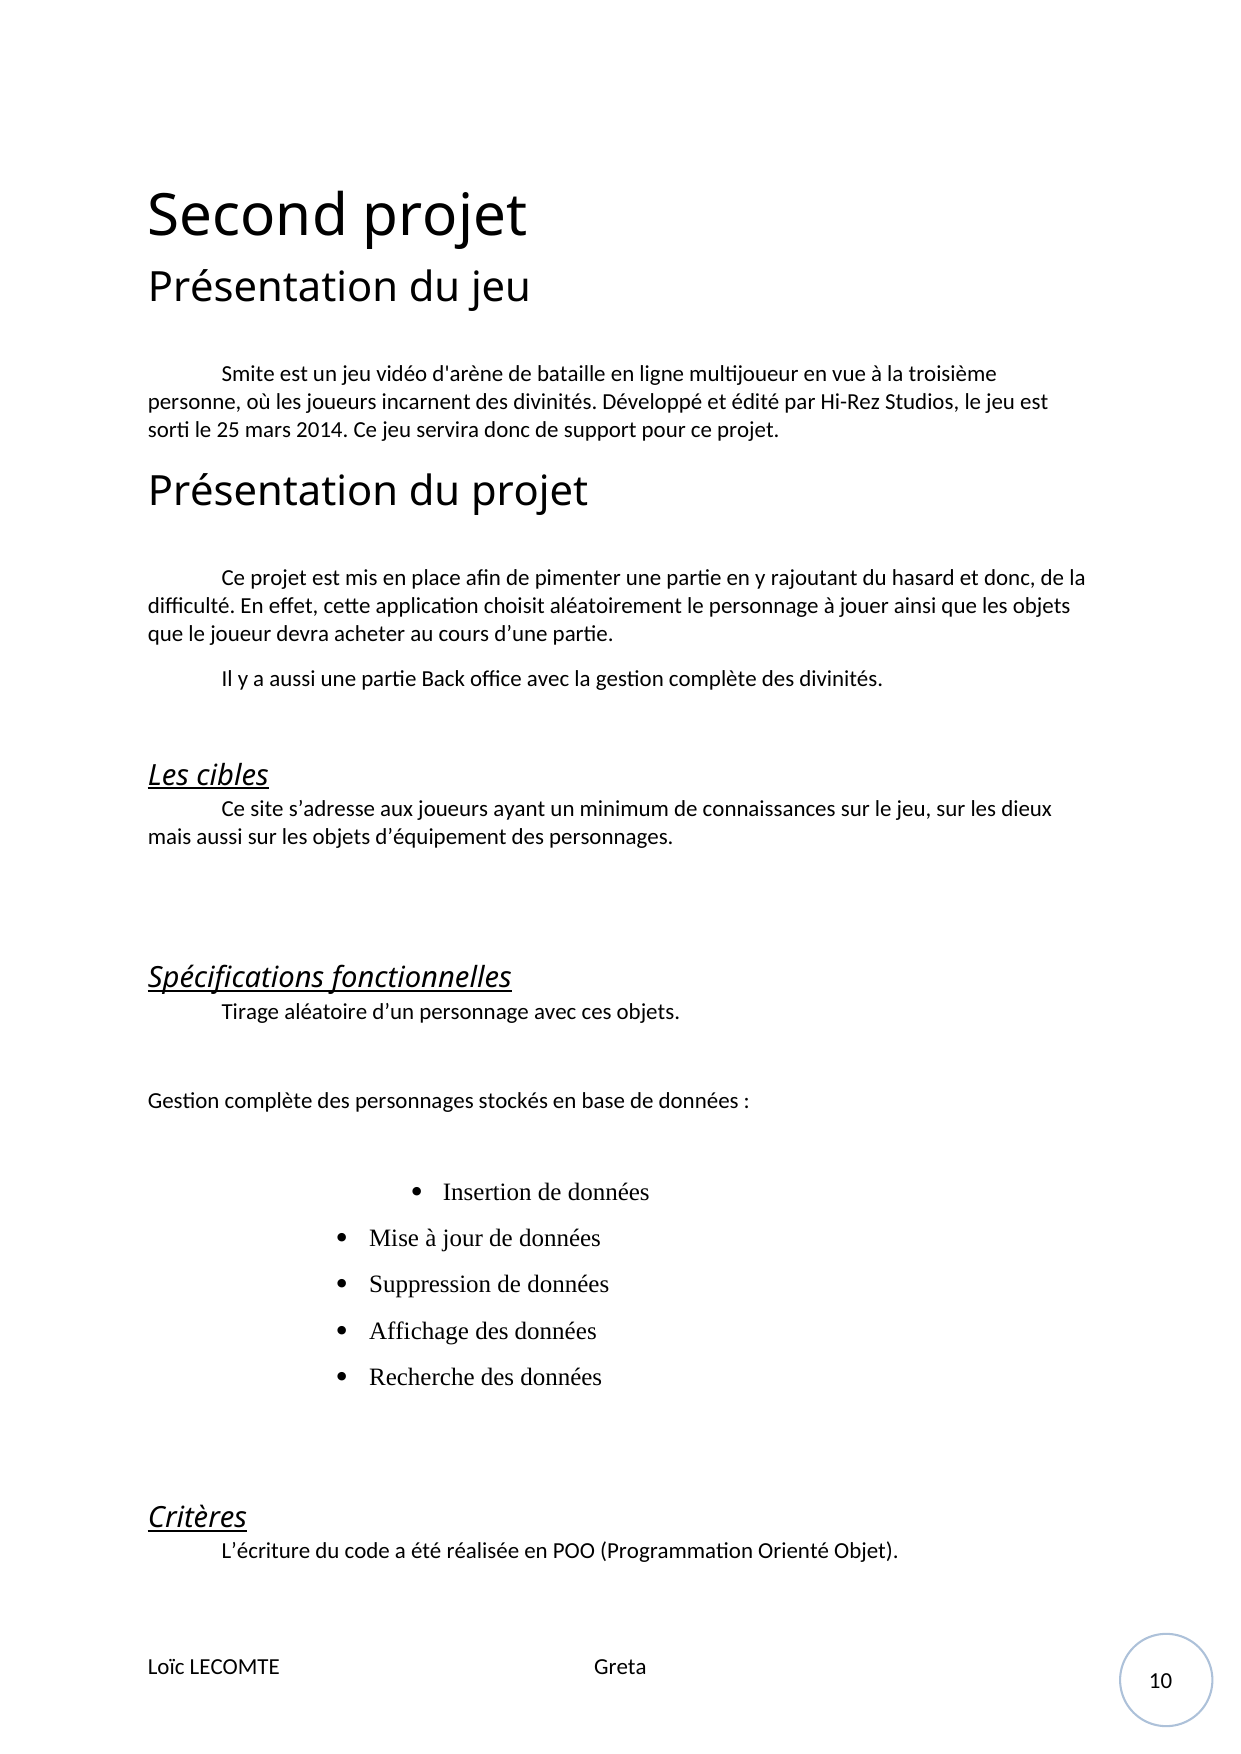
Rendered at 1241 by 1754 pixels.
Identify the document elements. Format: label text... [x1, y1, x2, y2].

list Affichage des données [148, 1316, 1093, 1344]
text Il y a aussi une partie Back office avec la gestion complète des divinités. [148, 664, 1093, 692]
text Ce site s’adresse aux joueurs ayant un minimum de connaissances sur le jeu, sur les dieux mais aussi sur les objets d’équipement des personnages. [148, 794, 1093, 850]
list Mise à jour de données [148, 1223, 1093, 1252]
subtitle Second projet [148, 173, 1093, 252]
text Tirage aléatoire d’un personnage avec ces objets. [148, 997, 1093, 1025]
subtitle Spécifications fonctionnelles [148, 957, 1093, 996]
subtitle Critères [148, 1497, 1093, 1536]
list Recherche des données [148, 1362, 1093, 1391]
text L’écriture du code a été réalisée en POO (Programmation Orienté Objet). [148, 1537, 1093, 1565]
subtitle Présentation du jeu [148, 257, 1093, 314]
list Suppression de données [148, 1269, 1093, 1298]
text Gestion complète des personnages stockés en base de données : [148, 1087, 1093, 1114]
list Insertion de données [223, 1177, 1093, 1206]
text Smite est un jeu vidéo d'arène de bataille en ligne multijoueur en vue à la troisième personne, où les joueurs incarnent des divinités. Développé et édité par Hi-Rez Studios, le jeu est sorti le 25 mars 2014. Ce jeu servira donc de support pour ce projet. [148, 359, 1093, 444]
subtitle Les cibles [148, 754, 1093, 793]
text Ce projet est mis en place afin de pimenter une partie en y rajoutant du hasard et donc, de la difficulté. En effet, cette application choisit aléatoirement le personnage à jouer ainsi que les objets que le joueur devra acheter au cours d’une partie. [148, 563, 1093, 647]
subtitle Présentation du projet [148, 461, 1093, 517]
